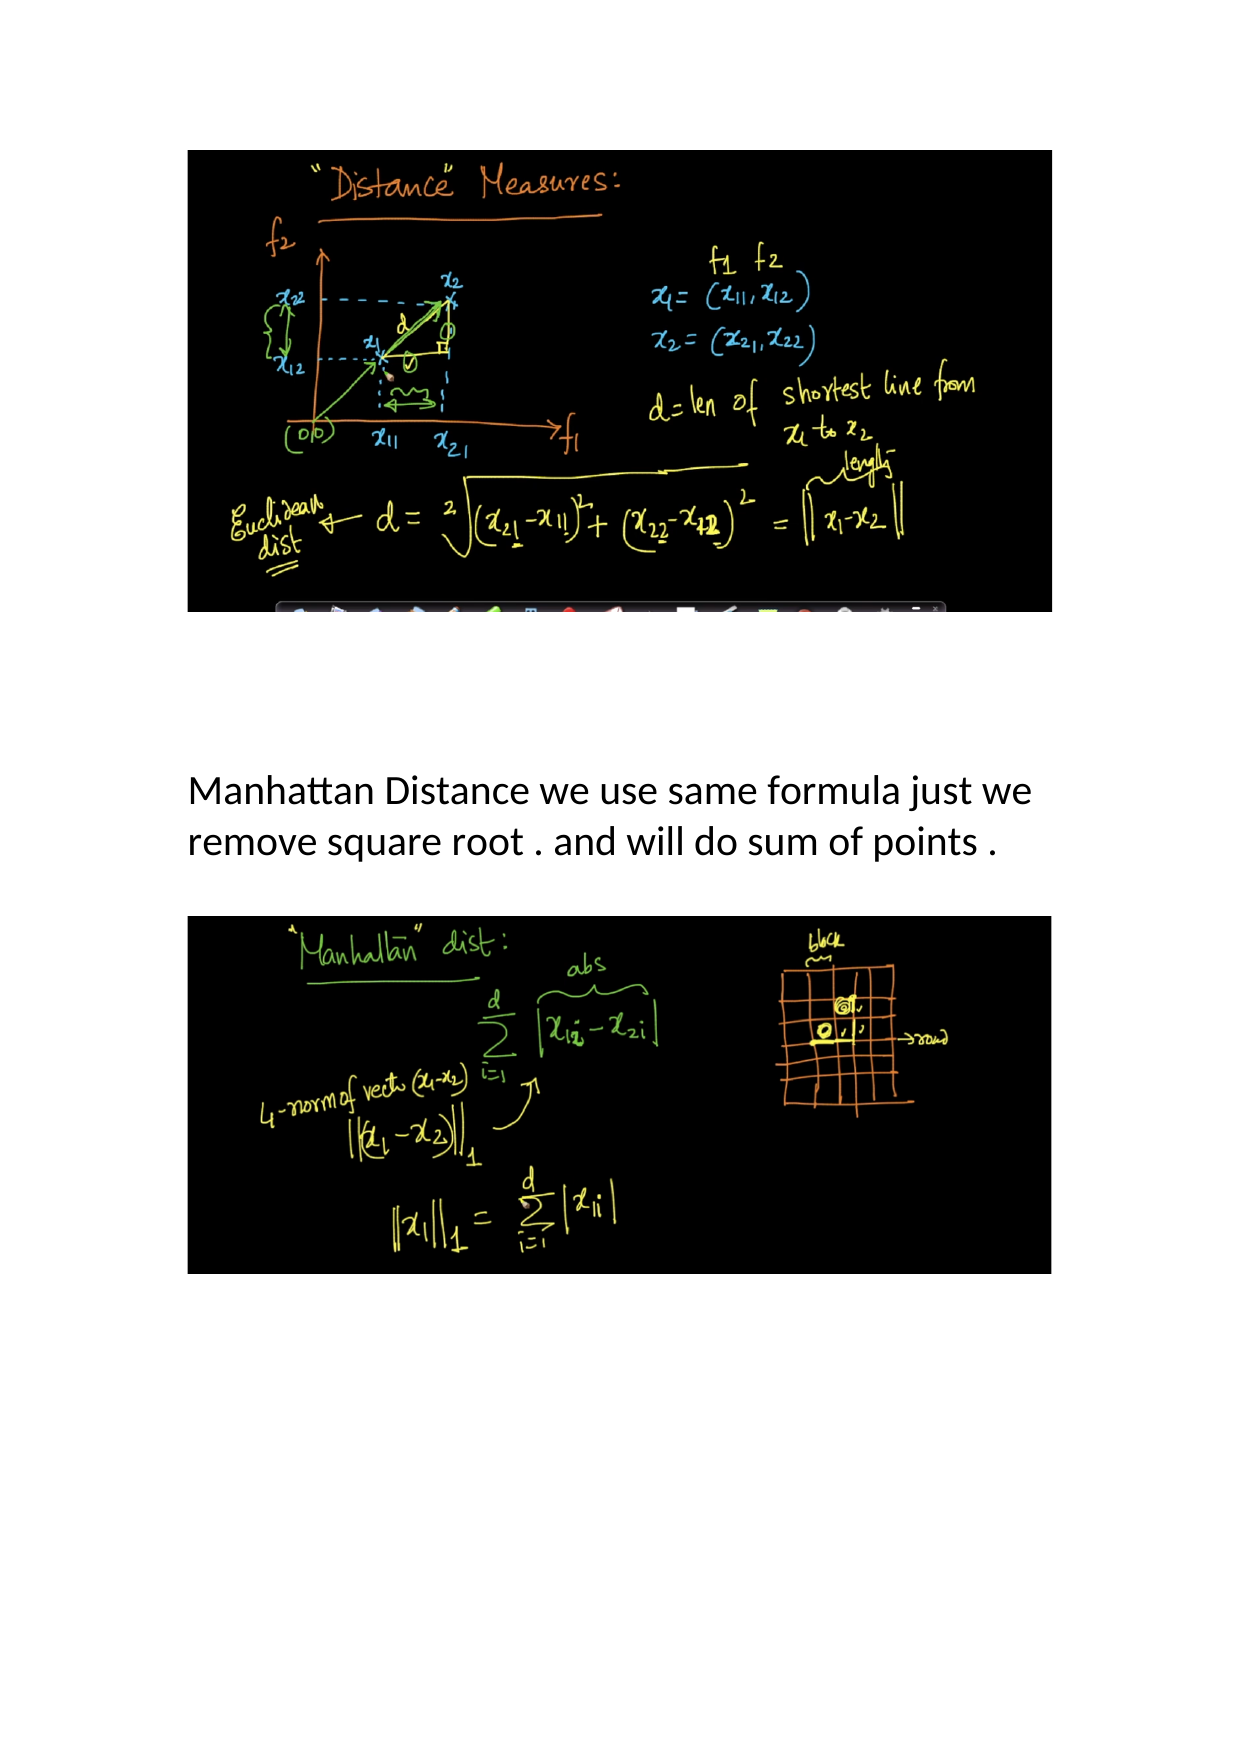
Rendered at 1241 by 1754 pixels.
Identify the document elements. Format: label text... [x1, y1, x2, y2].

text Manhattan Distance we use same formula just we remove square root . and will do sum of points . [187, 764, 1053, 866]
picture [187, 150, 1053, 612]
picture [187, 916, 1052, 1274]
